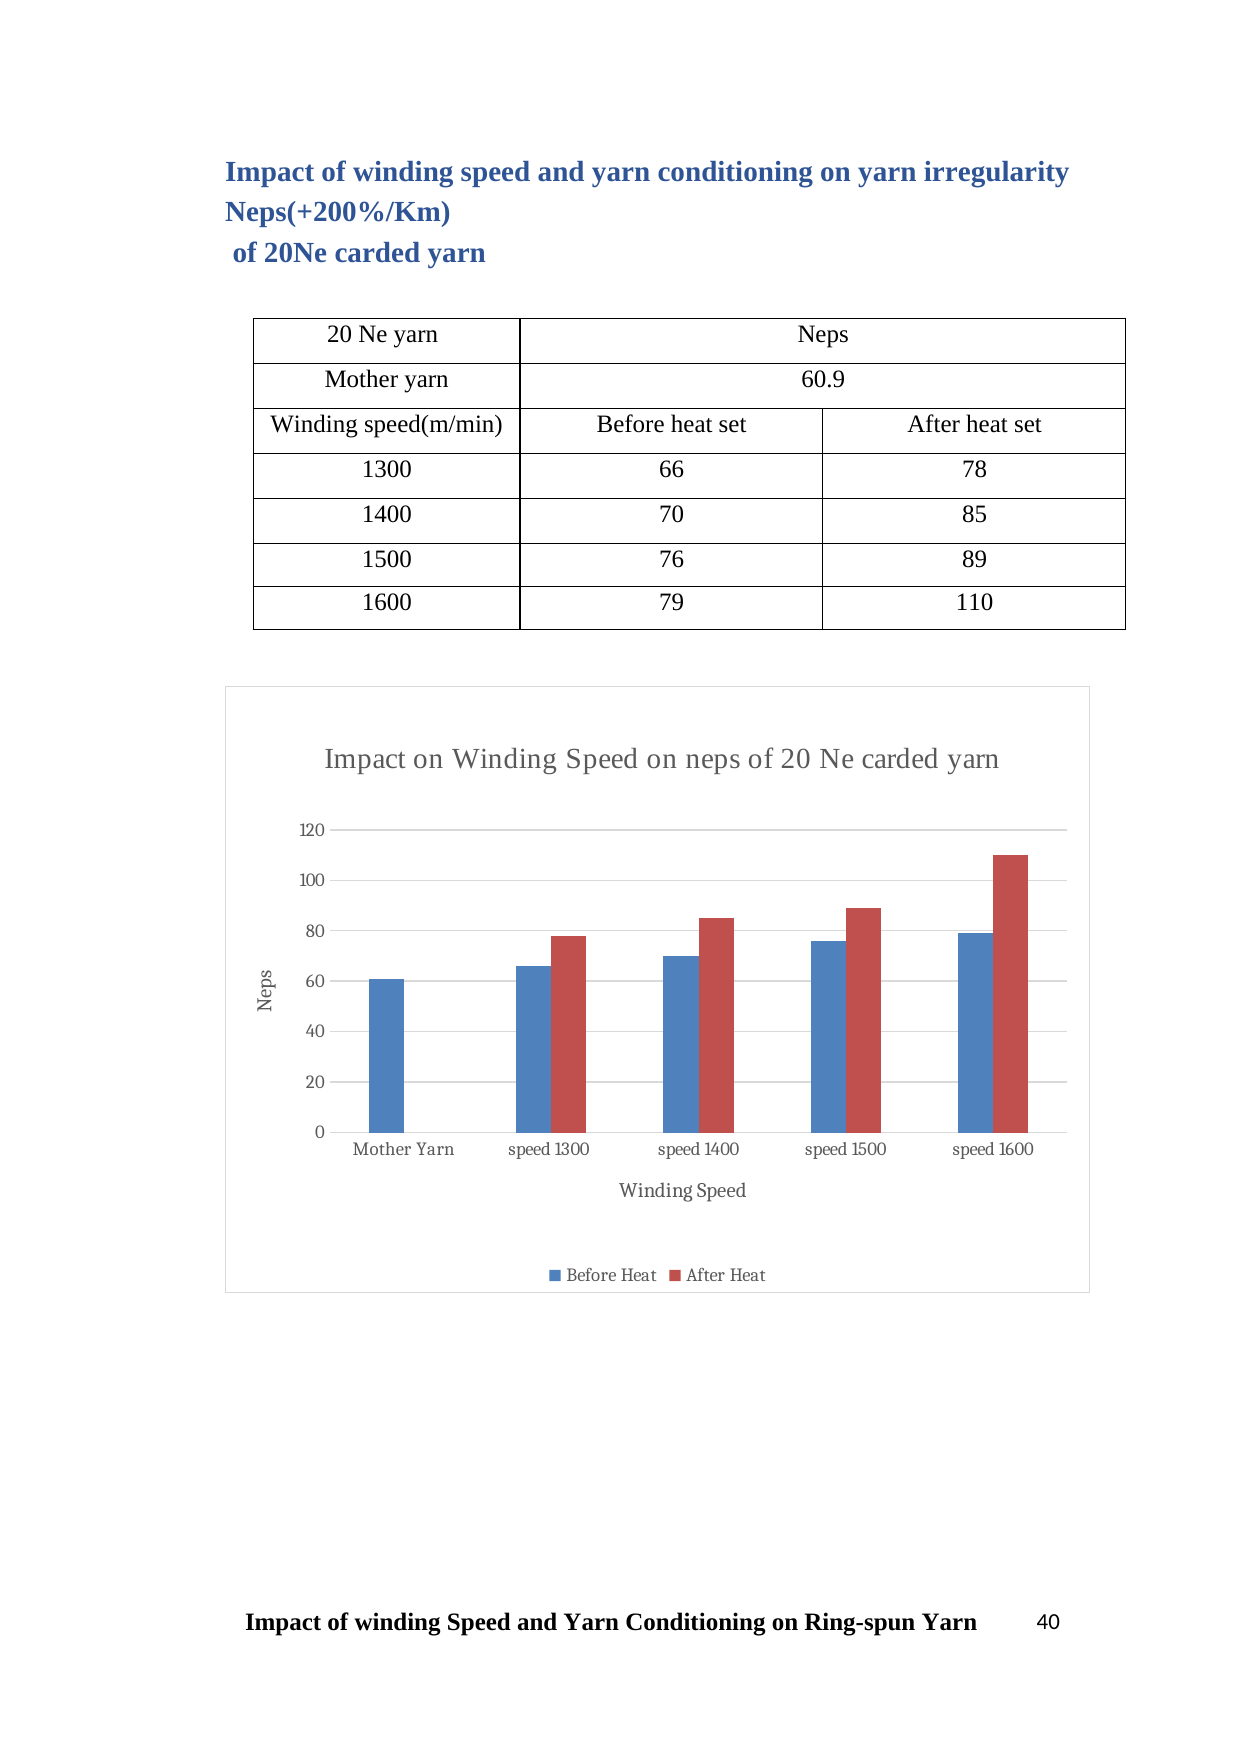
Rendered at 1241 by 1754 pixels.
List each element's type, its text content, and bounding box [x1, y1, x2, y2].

table_cell 76 [521, 544, 822, 586]
table_cell 79 [521, 587, 822, 629]
table_cell Winding speed(m/min) [254, 409, 519, 453]
table_cell 66 [521, 454, 822, 498]
table_cell 1600 [254, 587, 519, 629]
subtitle of 20Ne carded yarn [225, 235, 1090, 268]
table_cell Before heat set [521, 409, 822, 453]
table_cell After heat set [823, 409, 1125, 453]
table_header Neps [521, 319, 1125, 363]
table_cell 89 [823, 544, 1125, 586]
table_cell 1500 [254, 544, 519, 586]
table_cell 110 [823, 587, 1125, 629]
table_cell Mother yarn [254, 364, 519, 408]
subtitle Neps(+200%/Km) [225, 194, 1090, 228]
table_header 20 Ne yarn [254, 319, 519, 363]
table_cell 1300 [254, 454, 519, 498]
table_cell 85 [823, 499, 1125, 543]
table_cell 70 [521, 499, 822, 543]
table_cell 78 [823, 454, 1125, 498]
subtitle Impact of winding speed and yarn conditioning on yarn irregularity [225, 154, 1090, 188]
table_cell 1400 [254, 499, 519, 543]
table_cell 60.9 [521, 364, 1125, 408]
